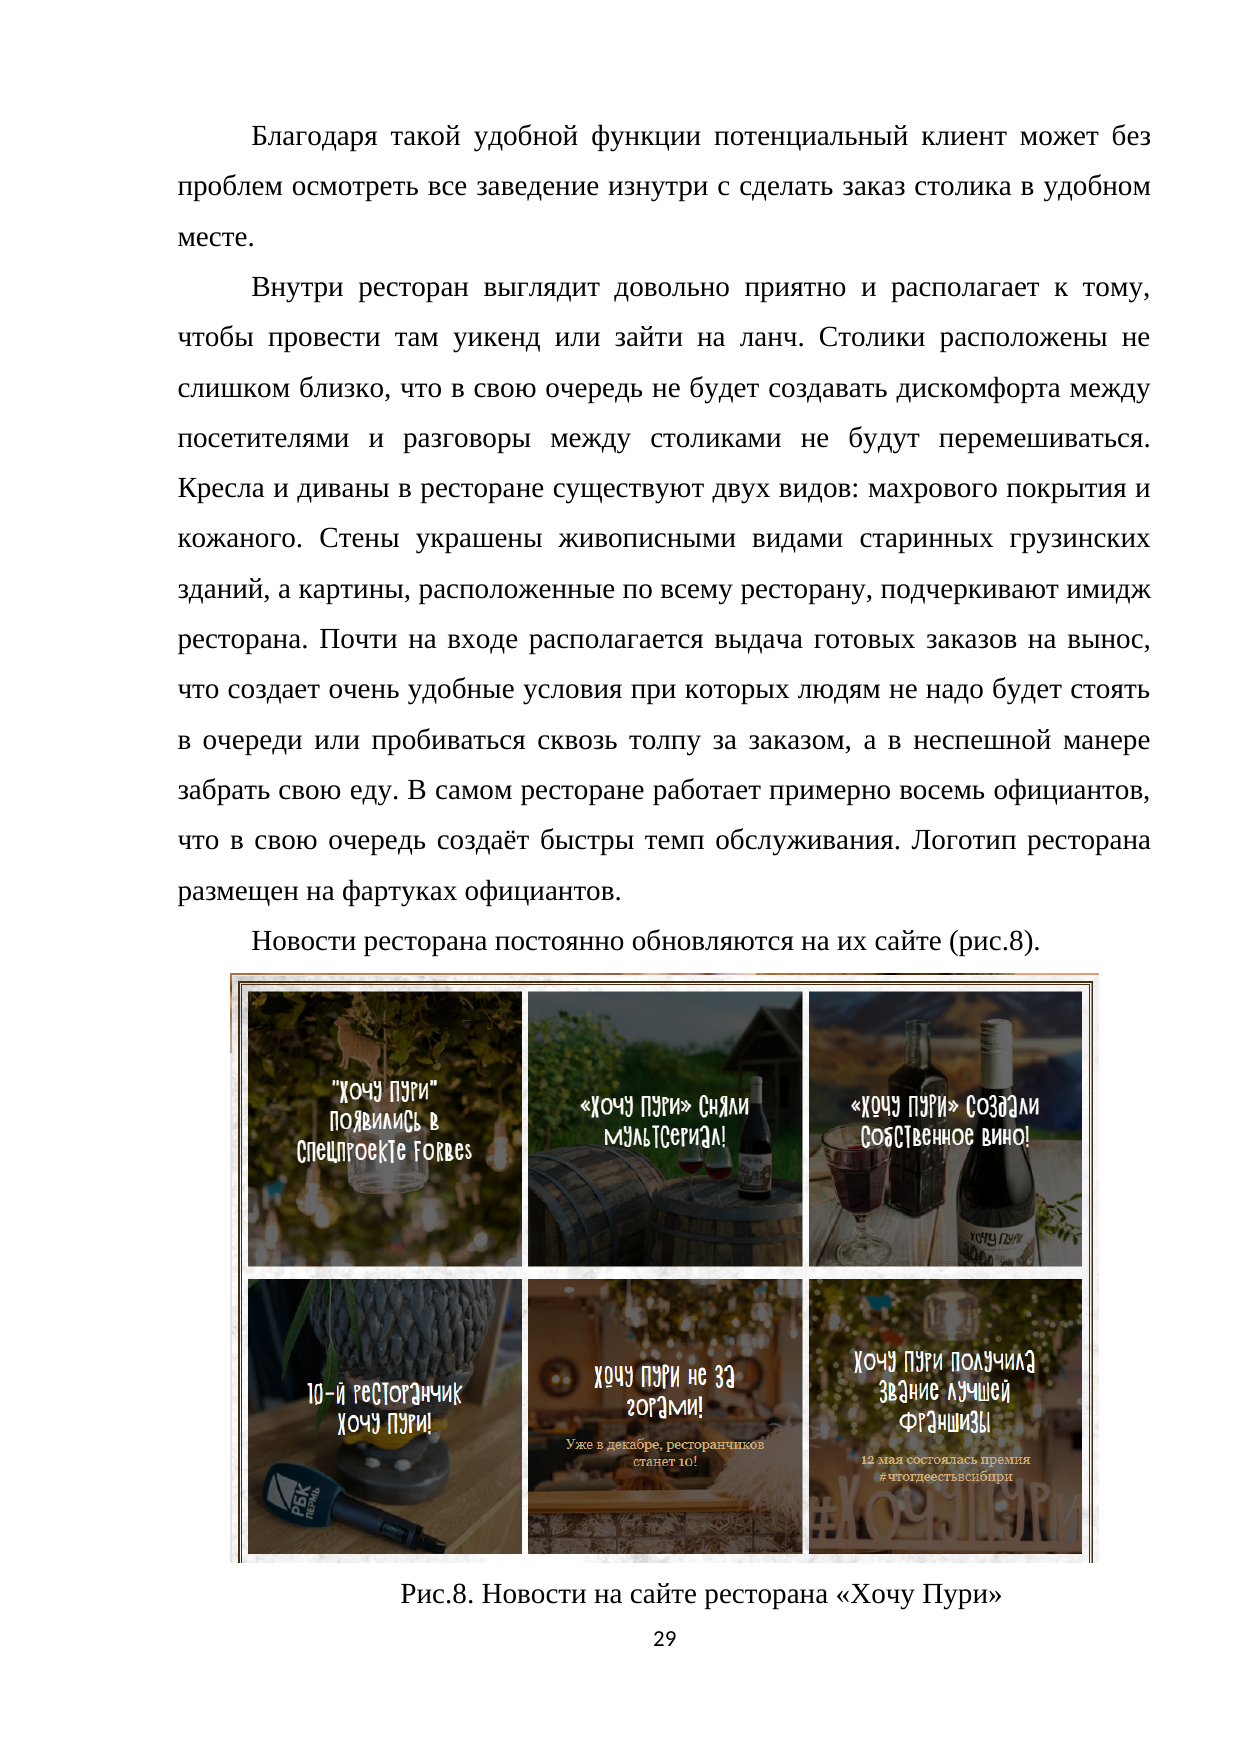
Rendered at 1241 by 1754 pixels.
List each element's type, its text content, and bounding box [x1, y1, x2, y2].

picture [230, 973, 1099, 1563]
text Внутри ресторан выглядит довольно приятно и располагает к тому, чтобы провести там уикенд или зайти на ланч. Столики расположены не слишком близко, что в свою очередь не будет создавать дискомфорта между посетителями и разговоры между столиками не будут перемешиваться. Кресла и диваны в ресторане существуют двух видов: махрового покрытия и кожаного. Стены украшены живописными видами старинных грузинских зданий, а картины, расположенные по всему ресторану, подчеркивают имидж ресторана. Почти на входе располагается выдача готовых заказов на вынос, что создает очень удобные условия при которых людям не надо будет стоять в очереди или пробиваться сквозь толпу за заказом, а в неспешной манере забрать свою еду. В самом ресторане работает примерно восемь официантов, что в свою очередь создаёт быстры темп обслуживания. Логотип ресторана размещен на фартуках официантов. [177, 269, 1152, 906]
text Новости ресторана постоянно обновляются на их сайте (рис.8). [177, 923, 1152, 957]
text Благодаря такой удобной функции потенциальный клиент может без проблем осмотреть все заведение изнутри с сделать заказ столика в удобном месте. [177, 118, 1152, 252]
text Рис.8. Новости на сайте ресторана «Хочу Пури» [177, 1576, 1152, 1610]
